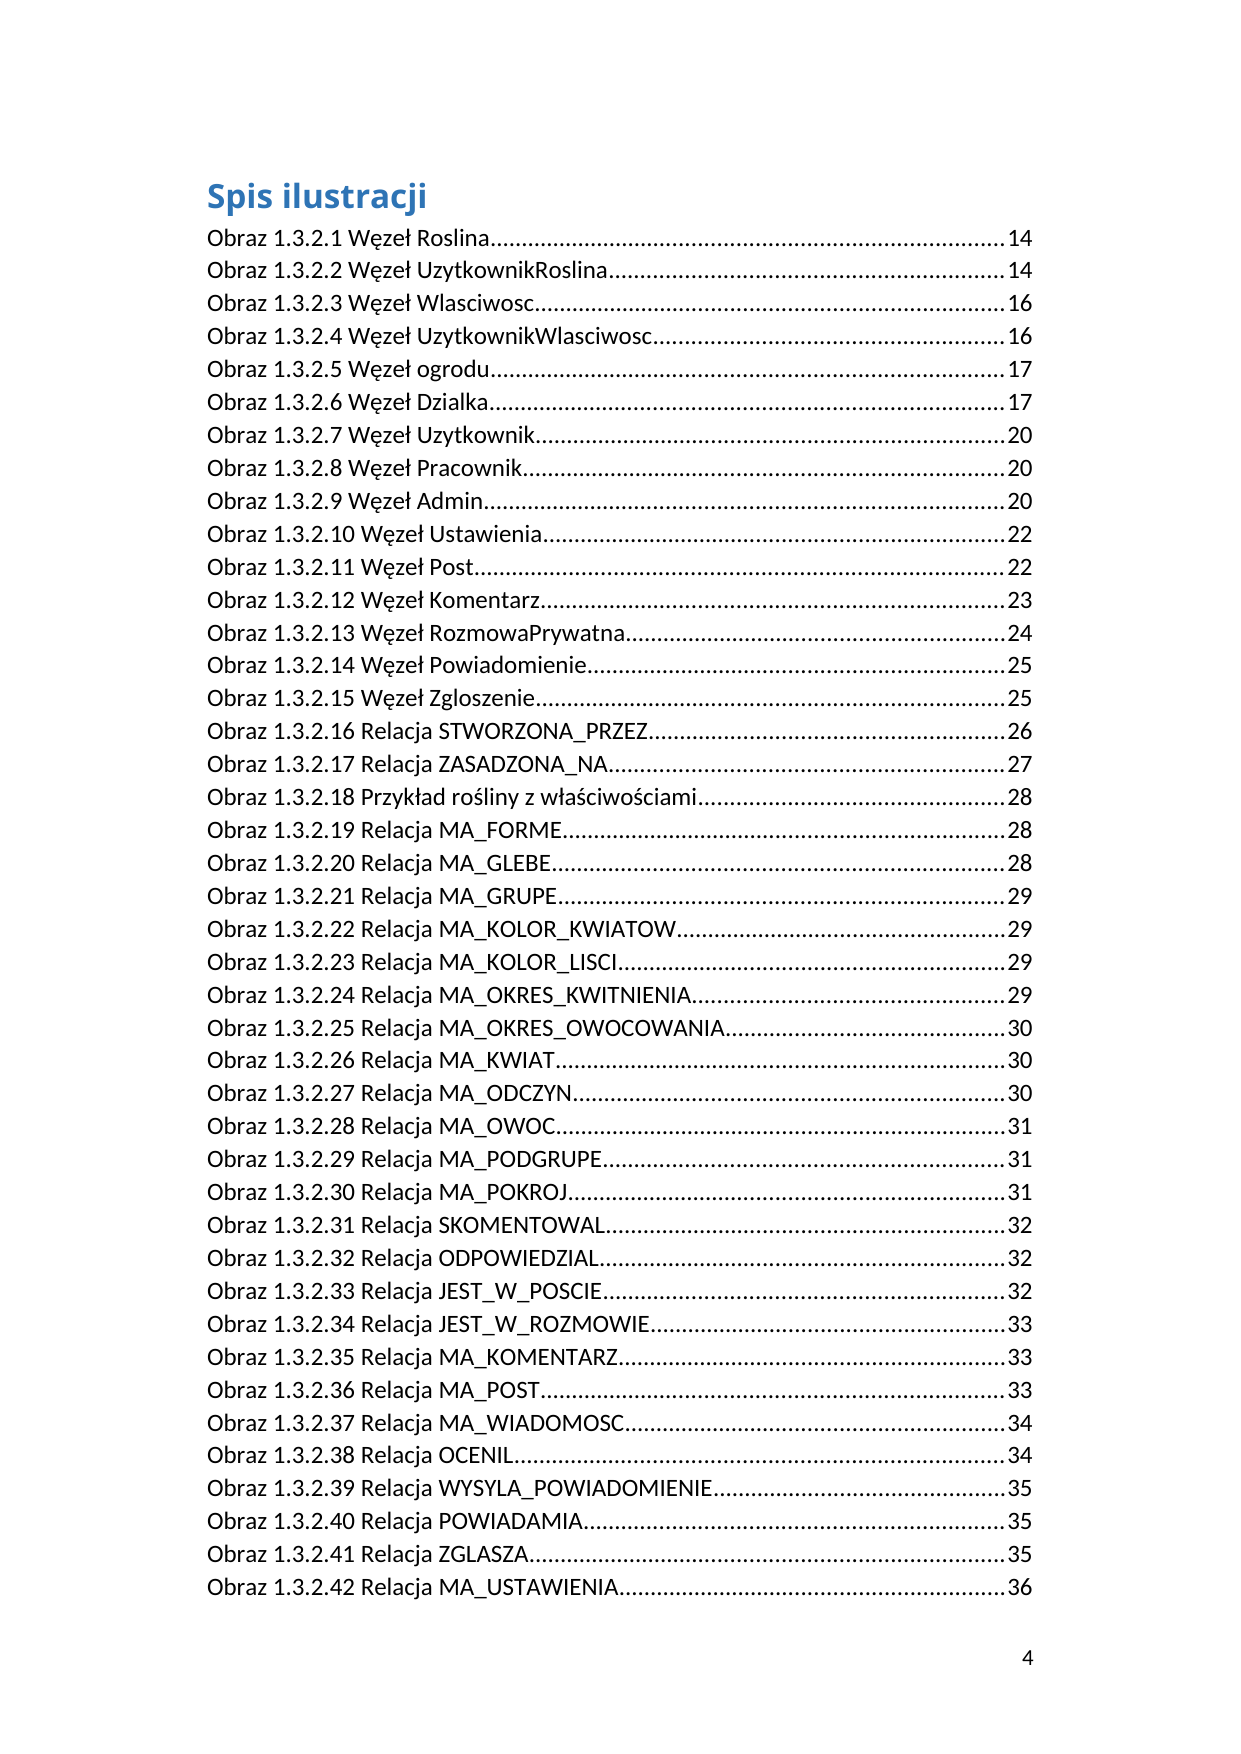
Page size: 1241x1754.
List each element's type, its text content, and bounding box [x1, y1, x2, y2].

text Obraz 1.3.2.24 Relacja MA_OKRES_KWITNIENIA 29 [207, 979, 1033, 1009]
text Obraz 1.3.2.20 Relacja MA_GLEBE 28 [207, 847, 1033, 878]
text Obraz 1.3.2.39 Relacja WYSYLA_POWIADOMIENIE 35 [207, 1472, 1033, 1503]
text Obraz 1.3.2.31 Relacja SKOMENTOWAL 32 [207, 1209, 1033, 1240]
text Obraz 1.3.2.4 Węzeł UzytkownikWlasciwosc 16 [207, 320, 1033, 351]
text Obraz 1.3.2.3 Węzeł Wlasciwosc 16 [207, 287, 1033, 318]
text Obraz 1.3.2.25 Relacja MA_OKRES_OWOCOWANIA 30 [207, 1012, 1033, 1042]
text Obraz 1.3.2.14 Węzeł Powiadomienie 25 [207, 649, 1033, 680]
text Obraz 1.3.2.13 Węzeł RozmowaPrywatna 24 [207, 617, 1033, 647]
text Obraz 1.3.2.41 Relacja ZGLASZA 35 [207, 1538, 1033, 1569]
text Obraz 1.3.2.37 Relacja MA_WIADOMOSC 34 [207, 1407, 1033, 1437]
text Obraz 1.3.2.5 Węzeł ogrodu 17 [207, 353, 1033, 384]
text Obraz 1.3.2.11 Węzeł Post 22 [207, 551, 1033, 581]
text Obraz 1.3.2.40 Relacja POWIADAMIA 35 [207, 1505, 1033, 1536]
text Obraz 1.3.2.19 Relacja MA_FORME 28 [207, 814, 1033, 845]
text Obraz 1.3.2.21 Relacja MA_GRUPE 29 [207, 880, 1033, 911]
text Obraz 1.3.2.22 Relacja MA_KOLOR_KWIATOW 29 [207, 913, 1033, 943]
text Obraz 1.3.2.28 Relacja MA_OWOC 31 [207, 1110, 1033, 1141]
text Obraz 1.3.2.34 Relacja JEST_W_ROZMOWIE 33 [207, 1308, 1033, 1338]
text Obraz 1.3.2.32 Relacja ODPOWIEDZIAL 32 [207, 1242, 1033, 1273]
subtitle Spis ilustracji [207, 173, 1033, 218]
text Obraz 1.3.2.18 Przykład rośliny z właściwościami 28 [207, 781, 1033, 812]
text Obraz 1.3.2.38 Relacja OCENIL 34 [207, 1439, 1033, 1470]
text Obraz 1.3.2.17 Relacja ZASADZONA_NA 27 [207, 748, 1033, 779]
text Obraz 1.3.2.12 Węzeł Komentarz 23 [207, 584, 1033, 614]
text Obraz 1.3.2.33 Relacja JEST_W_POSCIE 32 [207, 1275, 1033, 1306]
text Obraz 1.3.2.35 Relacja MA_KOMENTARZ 33 [207, 1341, 1033, 1371]
text Obraz 1.3.2.6 Węzeł Dzialka 17 [207, 386, 1033, 417]
text Obraz 1.3.2.7 Węzeł Uzytkownik 20 [207, 419, 1033, 450]
text Obraz 1.3.2.1 Węzeł Roslina 14 [207, 222, 1033, 252]
text Obraz 1.3.2.2 Węzeł UzytkownikRoslina 14 [207, 254, 1033, 285]
text Obraz 1.3.2.26 Relacja MA_KWIAT 30 [207, 1044, 1033, 1075]
text Obraz 1.3.2.30 Relacja MA_POKROJ 31 [207, 1176, 1033, 1207]
text Obraz 1.3.2.10 Węzeł Ustawienia 22 [207, 518, 1033, 548]
text Obraz 1.3.2.36 Relacja MA_POST 33 [207, 1374, 1033, 1404]
text Obraz 1.3.2.8 Węzeł Pracownik 20 [207, 452, 1033, 483]
text Obraz 1.3.2.23 Relacja MA_KOLOR_LISCI 29 [207, 946, 1033, 976]
text Obraz 1.3.2.29 Relacja MA_PODGRUPE 31 [207, 1143, 1033, 1174]
text Obraz 1.3.2.27 Relacja MA_ODCZYN 30 [207, 1077, 1033, 1108]
text Obraz 1.3.2.42 Relacja MA_USTAWIENIA 36 [207, 1571, 1033, 1602]
text Obraz 1.3.2.15 Węzeł Zgloszenie 25 [207, 682, 1033, 713]
text Obraz 1.3.2.16 Relacja STWORZONA_PRZEZ 26 [207, 715, 1033, 746]
text Obraz 1.3.2.9 Węzeł Admin 20 [207, 485, 1033, 516]
